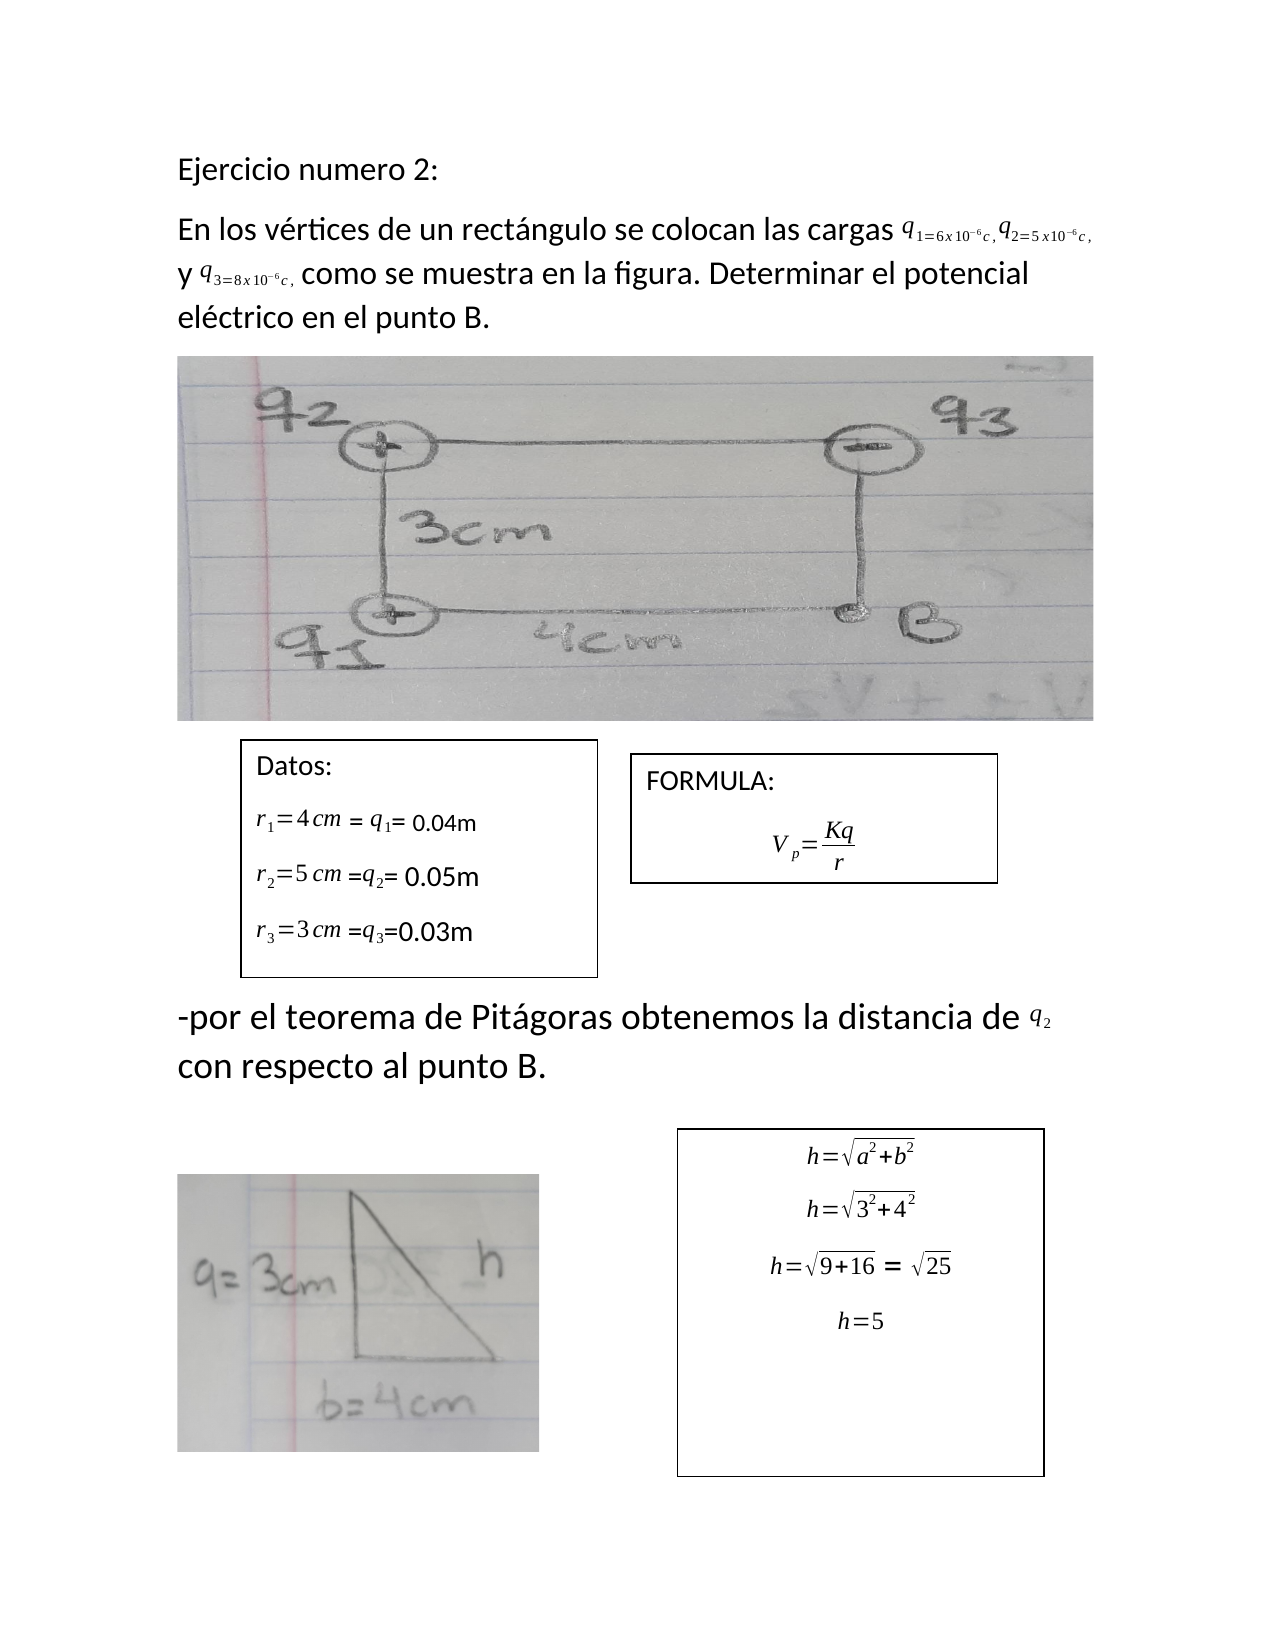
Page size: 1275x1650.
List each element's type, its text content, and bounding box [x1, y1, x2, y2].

text En los vértices de un rectángulo se colocan las cargas y como se muestra en la figura. Determinar el potencial eléctrico en el punto B. [177, 208, 1098, 337]
text Ejercicio numero 2: [177, 148, 1098, 188]
picture [177, 356, 1094, 721]
picture [177, 1174, 540, 1452]
text -por el teorema de Pitágoras obtenemos la distancia de con respecto al punto B. [177, 993, 1098, 1088]
